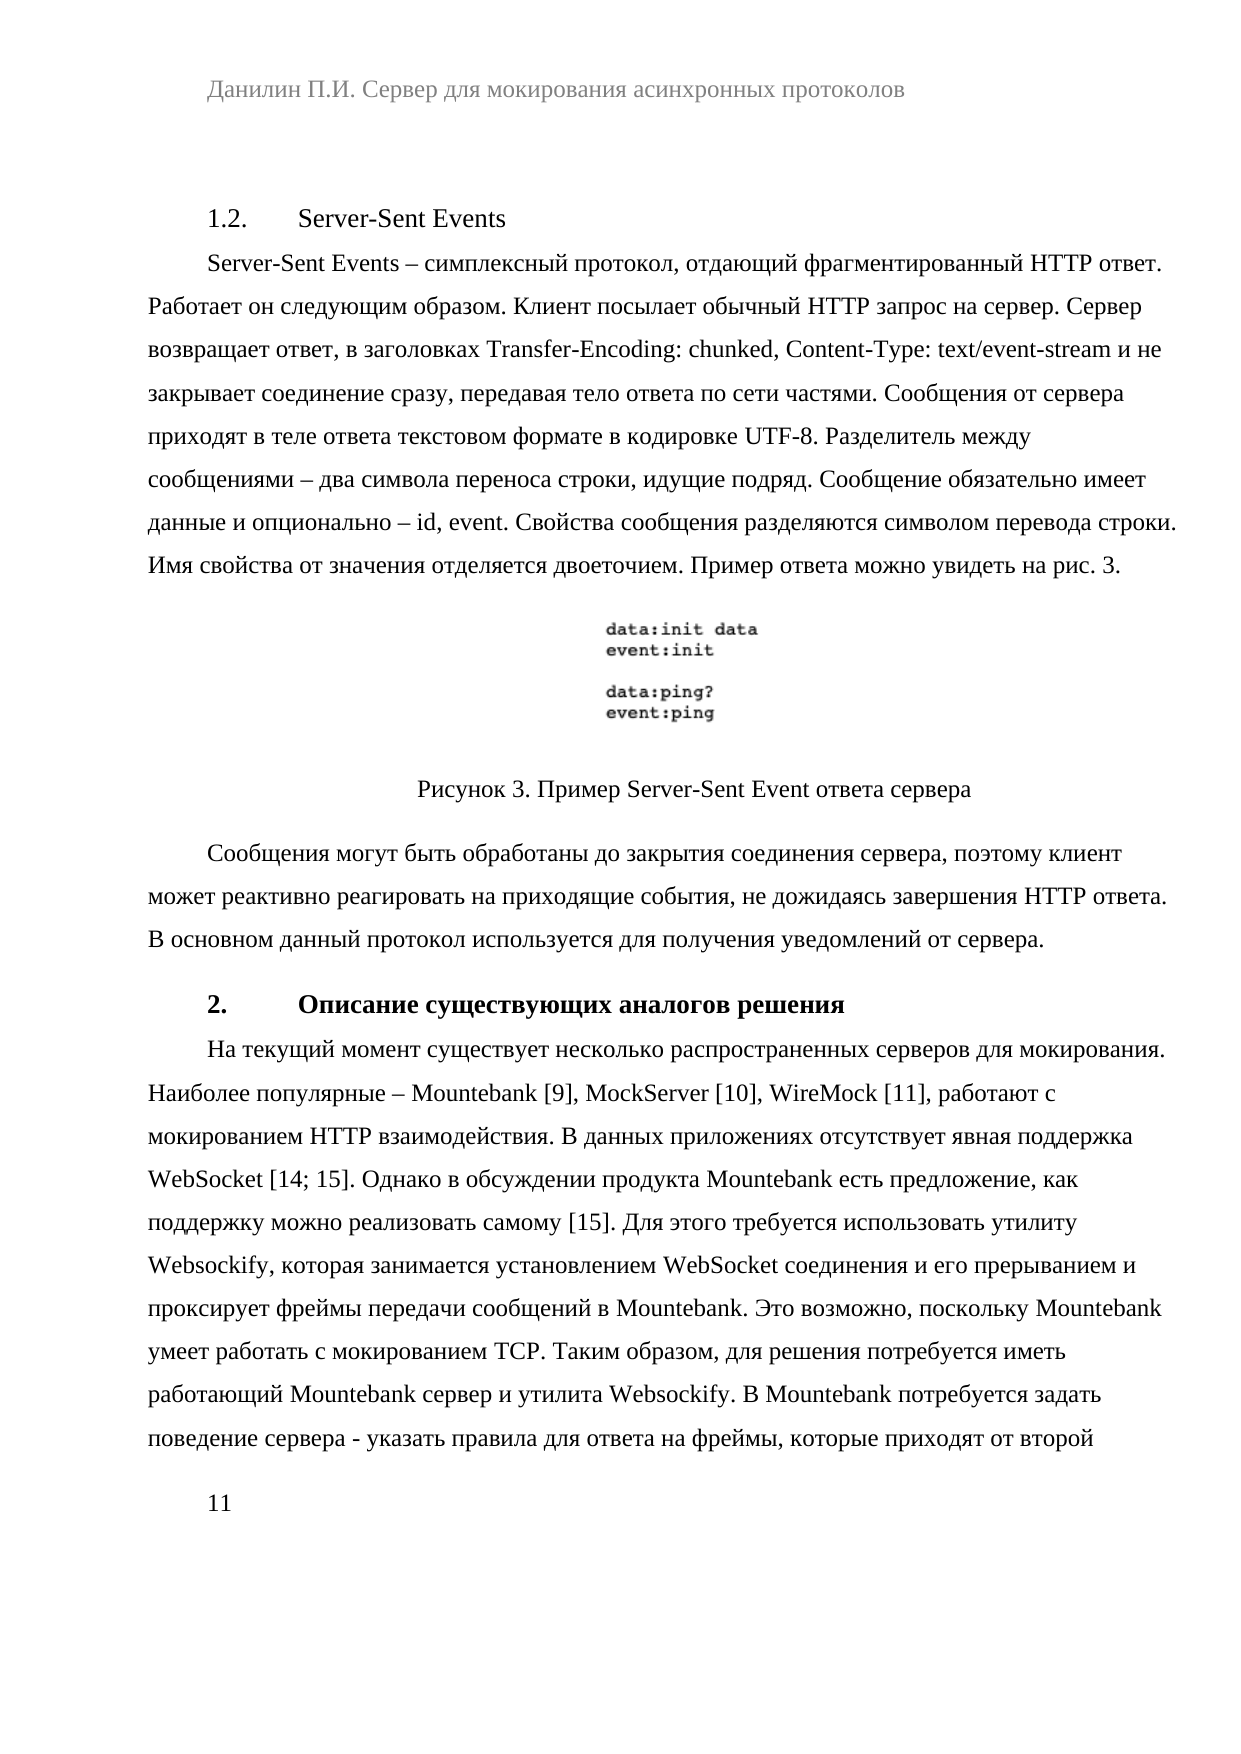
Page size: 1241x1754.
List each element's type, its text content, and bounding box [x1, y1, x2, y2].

subtitle Описание существующих аналогов решения [148, 988, 1181, 1019]
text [148, 1034, 1181, 1451]
picture [595, 614, 793, 739]
subtitle Server-Sent Events [148, 202, 1181, 233]
text Server-Sent Events – симплексный протокол, отдающий фрагментированный HTTP ответ. Работает он следующим образом. Клиент посылает обычный HTTP запрос на сервер. Сервер возвращает ответ, в заголовках Transfer-Encoding: chunked, Content-Type: text/event-stream и не закрывает соединение сразу, передавая тело ответа по сети частями. Сообщения от сервера приходят в теле ответа текстовом формате в кодировке UTF-8. Разделитель между сообщениями – два символа переноса строки, идущие подряд. Сообщение обязательно имеет данные и опционально – id, event. Свойства сообщения разделяются символом перевода строки. Имя свойства от значения отделяется двоеточием. Пример ответа можно увидеть на рис. 3. [148, 248, 1181, 579]
text Сообщения могут быть обработаны до закрытия соединения сервера, поэтому клиент может реактивно реагировать на приходящие события, не дожидаясь завершения HTTP ответа. В основном данный протокол используется для получения уведомлений от сервера. [148, 838, 1181, 953]
text Рисунок 3. Пример Server-Sent Event ответа сервера [148, 774, 1181, 802]
